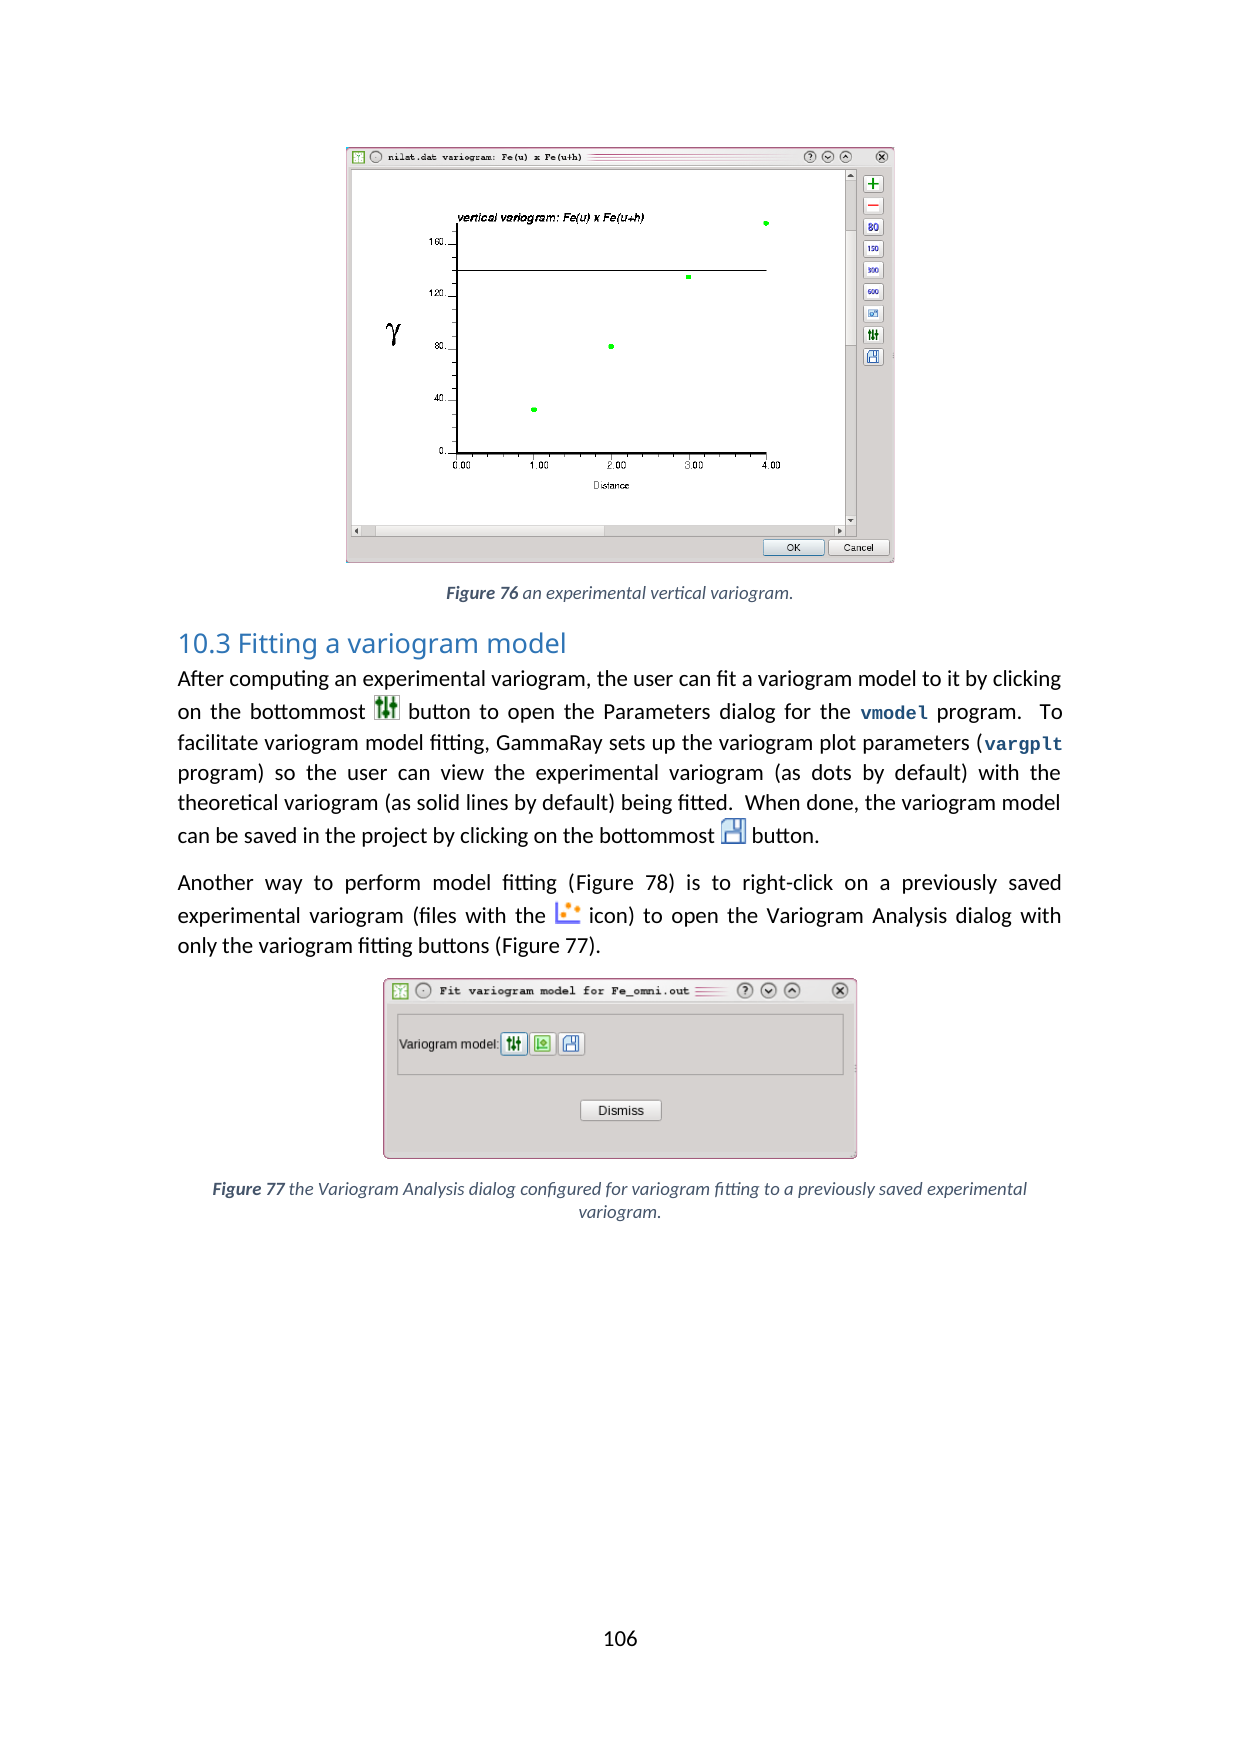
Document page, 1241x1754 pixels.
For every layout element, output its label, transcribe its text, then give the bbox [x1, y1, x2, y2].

picture [375, 696, 399, 719]
picture [555, 898, 581, 924]
text Another way to perform model fitting (Figure 78) is to right-click on a previously saved experimental variogram (files with the icon) to open the Variogram Analysis dialog with only the variogram fitting buttons (Figure 77). [177, 868, 1063, 959]
text Figure 77 the Variogram Analysis dialog configured for variogram fitting to a previously saved experimental variogram. [177, 1178, 1063, 1223]
picture [383, 978, 858, 1159]
picture [721, 818, 747, 844]
subtitle Fitting a variogram model [177, 625, 1063, 662]
text After computing an experimental variogram, the user can fit a variogram model to it by clicking on the bottommost button to open the Parameters dialog for the vmodel program. To facilitate variogram model fitting, GammaRay sets up the variogram plot parameters (vargplt program) so the user can view the experimental variogram (as dots by default) with the theoretical variogram (as solid lines by default) being fitted. When done, the variogram model can be saved in the project by clicking on the bottommost button. [177, 664, 1063, 849]
text Figure 76 an experimental vertical variogram. [177, 581, 1063, 604]
picture [346, 147, 895, 563]
